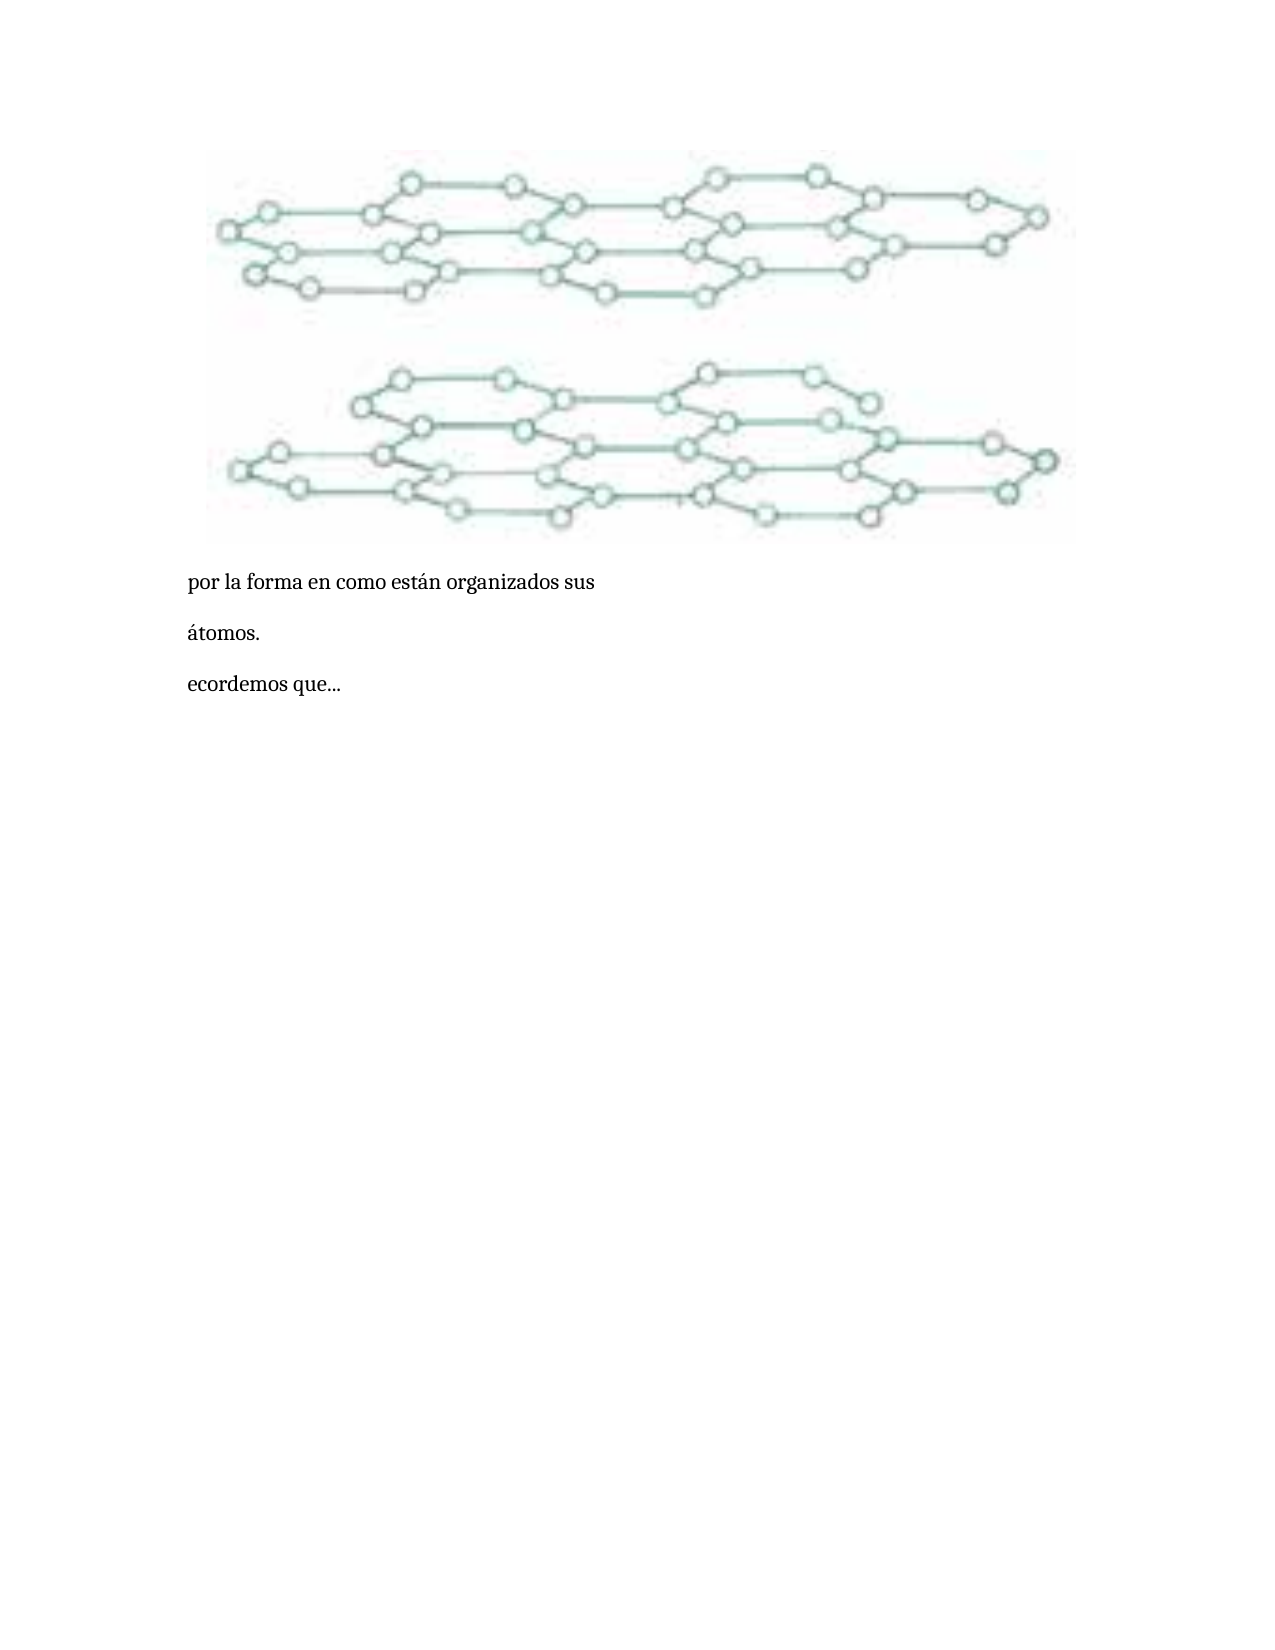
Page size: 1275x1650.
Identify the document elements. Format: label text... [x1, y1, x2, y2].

picture [206, 150, 1077, 544]
text por la forma en como están organizados sus [187, 568, 1087, 595]
text ecordemos que... [187, 671, 1087, 697]
text átomos. [187, 619, 1087, 646]
